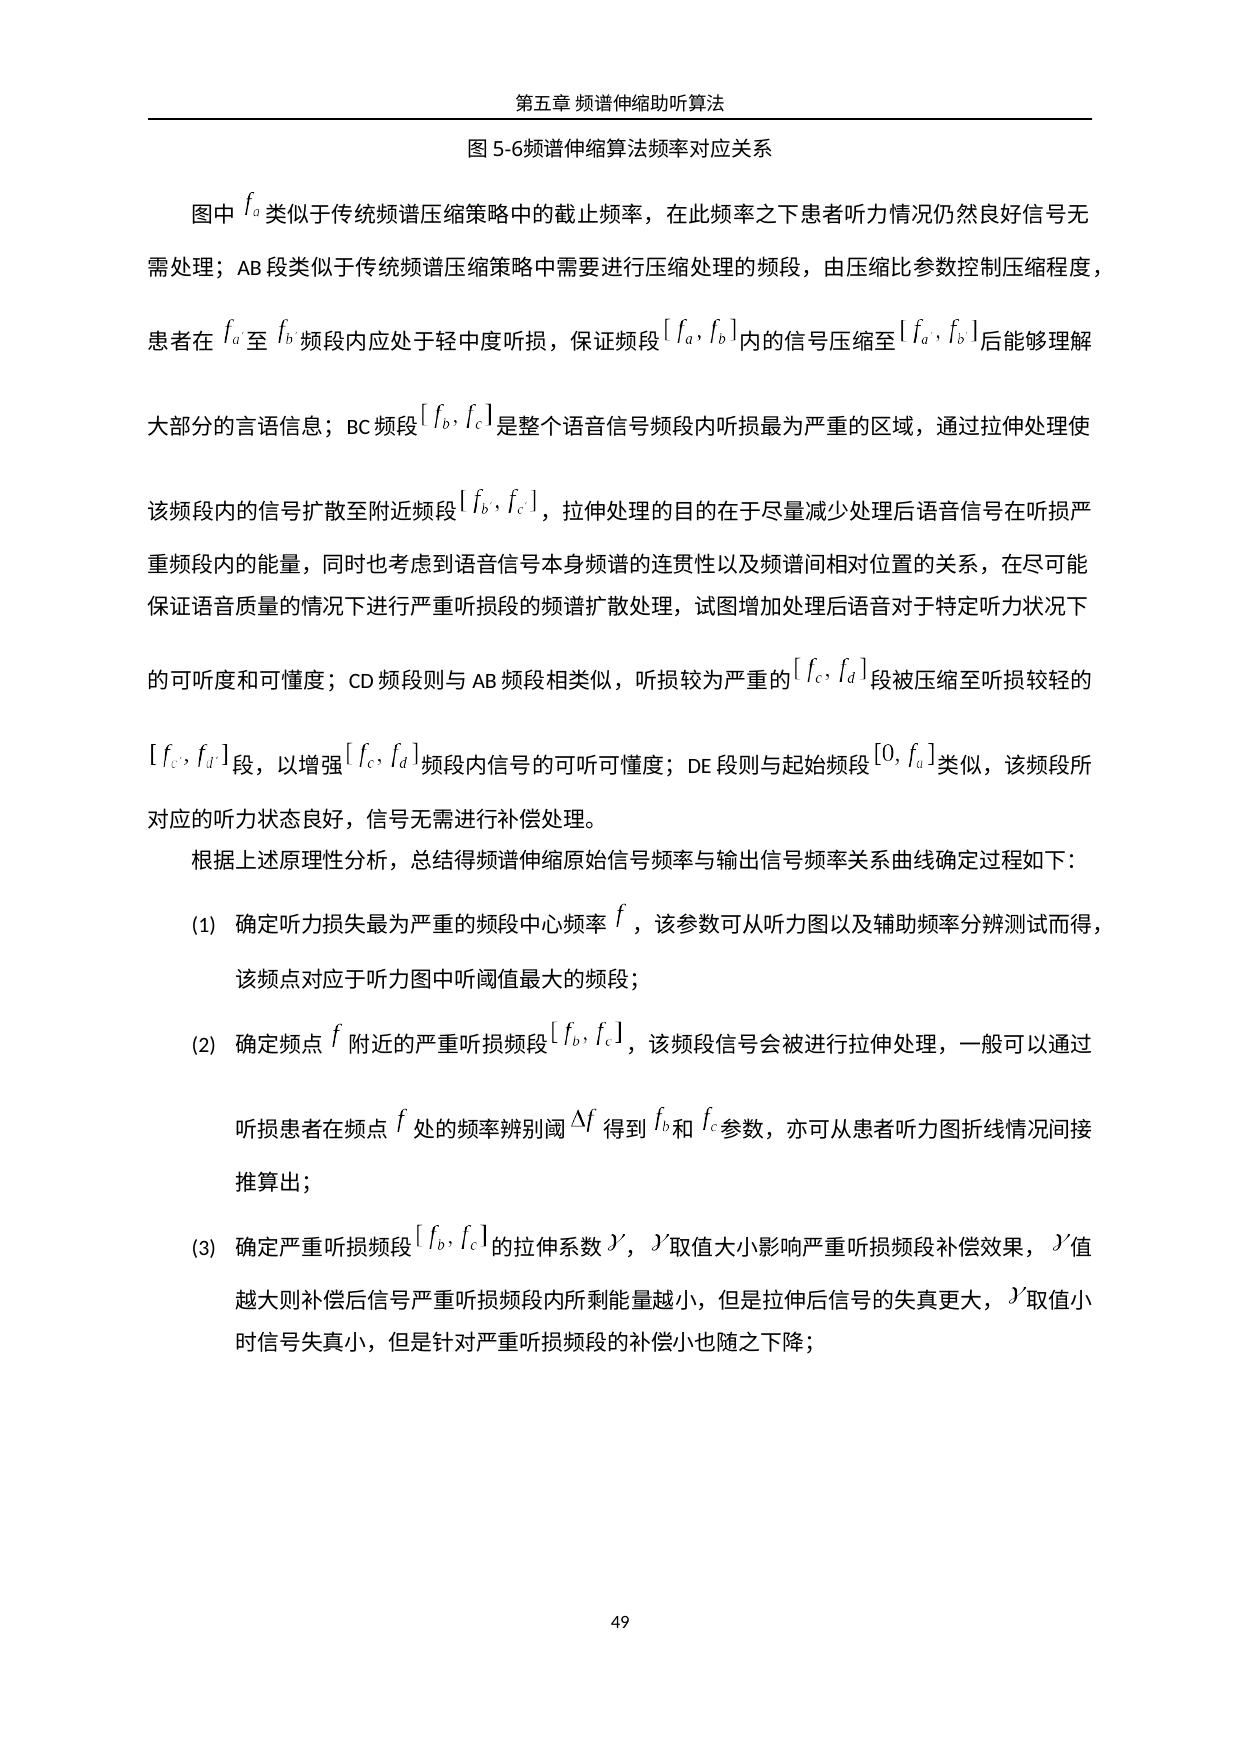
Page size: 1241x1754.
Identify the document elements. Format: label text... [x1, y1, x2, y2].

list 确定听力损失最为严重的频段中心频率，该参数可从听力图以及辅助频率分辨测试而得，该频点对应于听力图中听阈值最大的频段； [191, 884, 1092, 994]
text 图5-6频谱伸缩算法频率对应关系 [148, 131, 1092, 165]
list 确定频点附近的严重听损频段，该频段信号会被进行拉伸处理，一般可以通过听损患者在频点处的频率辨别阈得到和参数，亦可从患者听力图折线情况间接推算出； [191, 1002, 1092, 1198]
list 确定严重听损频段的拉伸系数，取值大小影响严重听损频段补偿效果，值越大则补偿后信号严重听损频段内所剩能量越小，但是拉伸后信号的失真更大，取值小时信号失真小，但是针对严重听损频段的补偿小也随之下降； [191, 1206, 1092, 1358]
text 根据上述原理性分析，总结得频谱伸缩原始信号频率与输出信号频率关系曲线确定过程如下： [148, 842, 1092, 876]
text 图中类似于传统频谱压缩策略中的截止频率，在此频率之下患者听力情况仍然良好信号无需处理；AB段类似于传统频谱压缩策略中需要进行压缩处理的频段，由压缩比参数控制压缩程度，患者在至频段内应处于轻中度听损，保证频段内的信号压缩至后能够理解大部分的言语信息；BC频段是整个语音信号频段内听损最为严重的区域，通过拉伸处理使该频段内的信号扩散至附近频段，拉伸处理的目的在于尽量减少处理后语音信号在听损严重频段内的能量，同时也考虑到语音信号本身频谱的连贯性以及频谱间相对位置的关系，在尽可能保证语音质量的情况下进行严重听损段的频谱扩散处理，试图增加处理后语音对于特定听力状况下的可听度和可懂度；CD频段则与AB频段相类似，听损较为严重的段被压缩至听损较轻的段，以增强频段内信号的可听可懂度；DE段则与起始频段类似，该频段所对应的听力状态良好，信号无需进行补偿处理。 [148, 172, 1092, 834]
